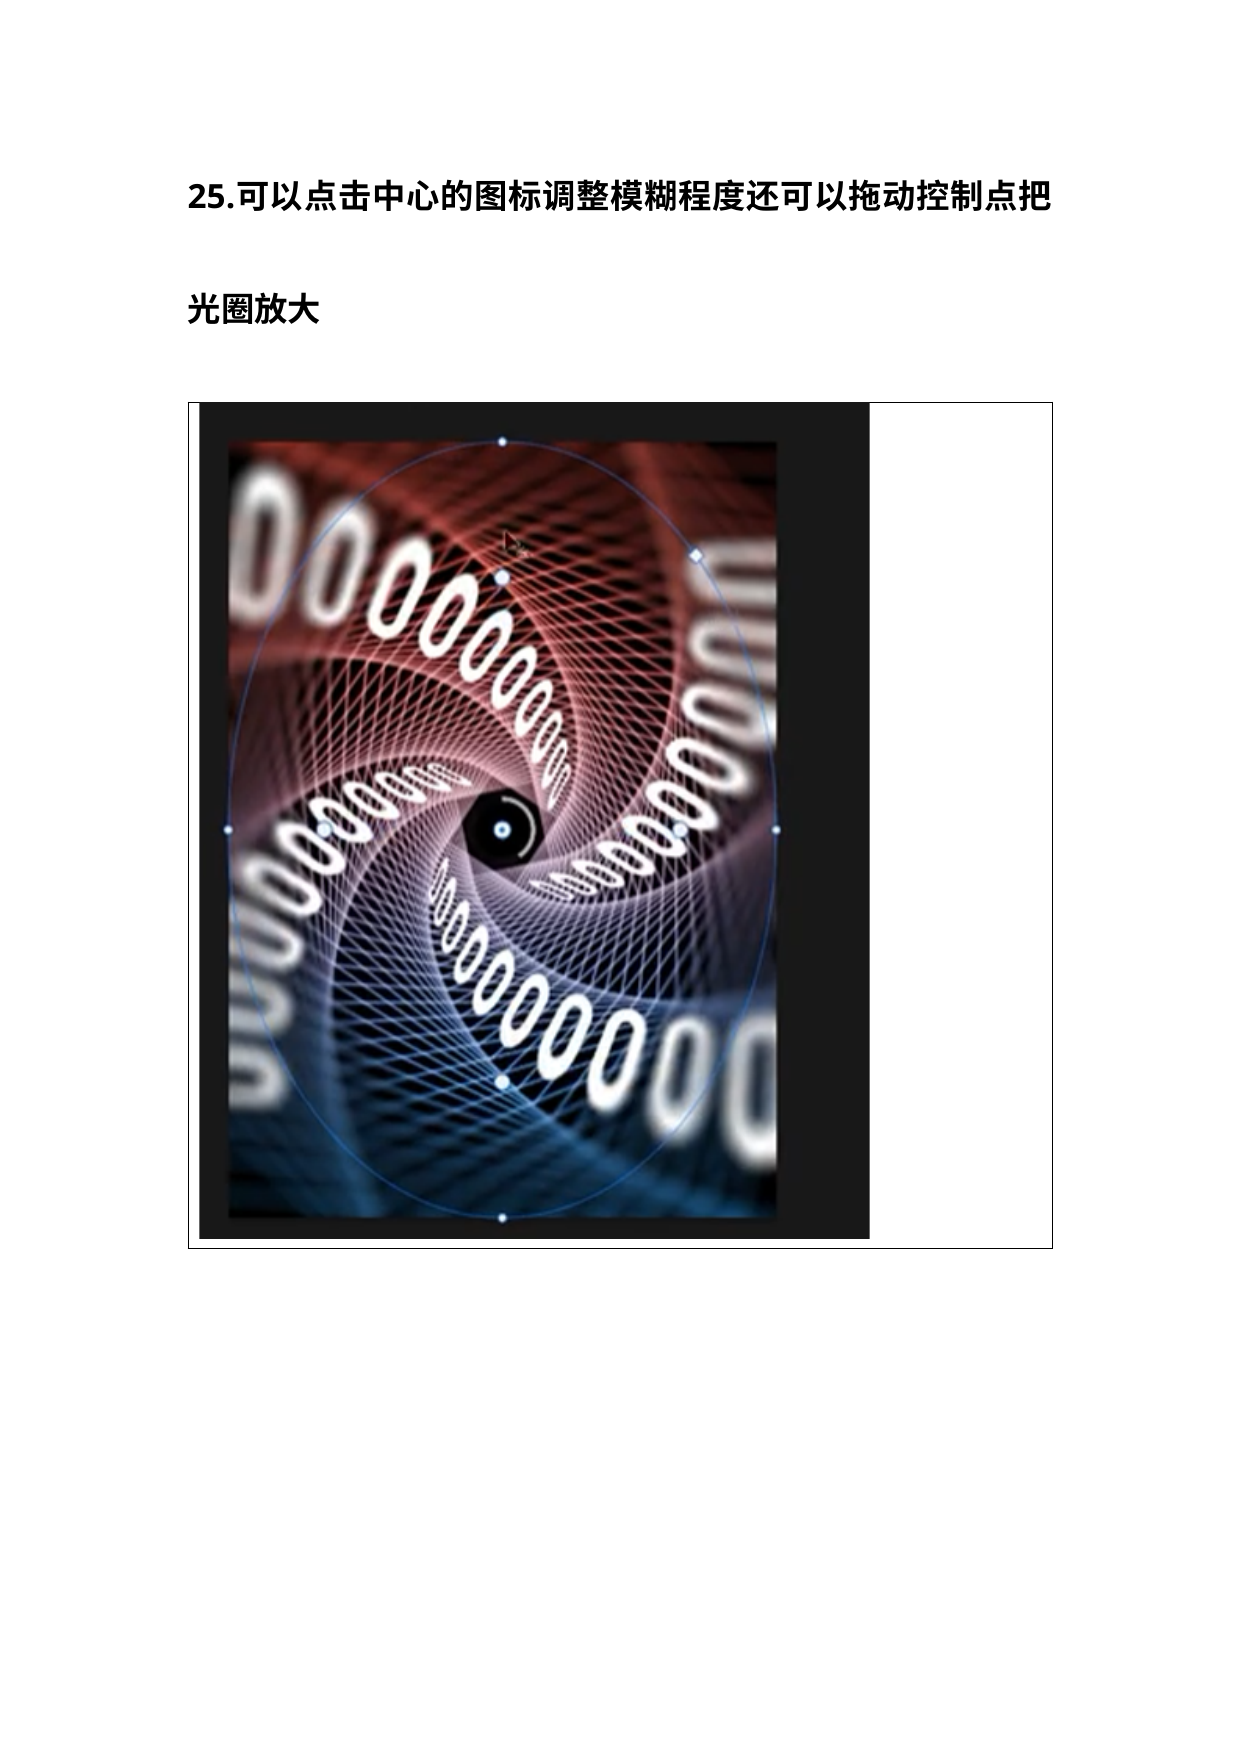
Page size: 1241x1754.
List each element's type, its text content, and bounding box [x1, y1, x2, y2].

table_header [189, 403, 1052, 1248]
subtitle 25.可以点击中心的图标调整模糊程度还可以拖动控制点把光圈放大 [187, 162, 1053, 339]
picture [199, 402, 870, 1239]
